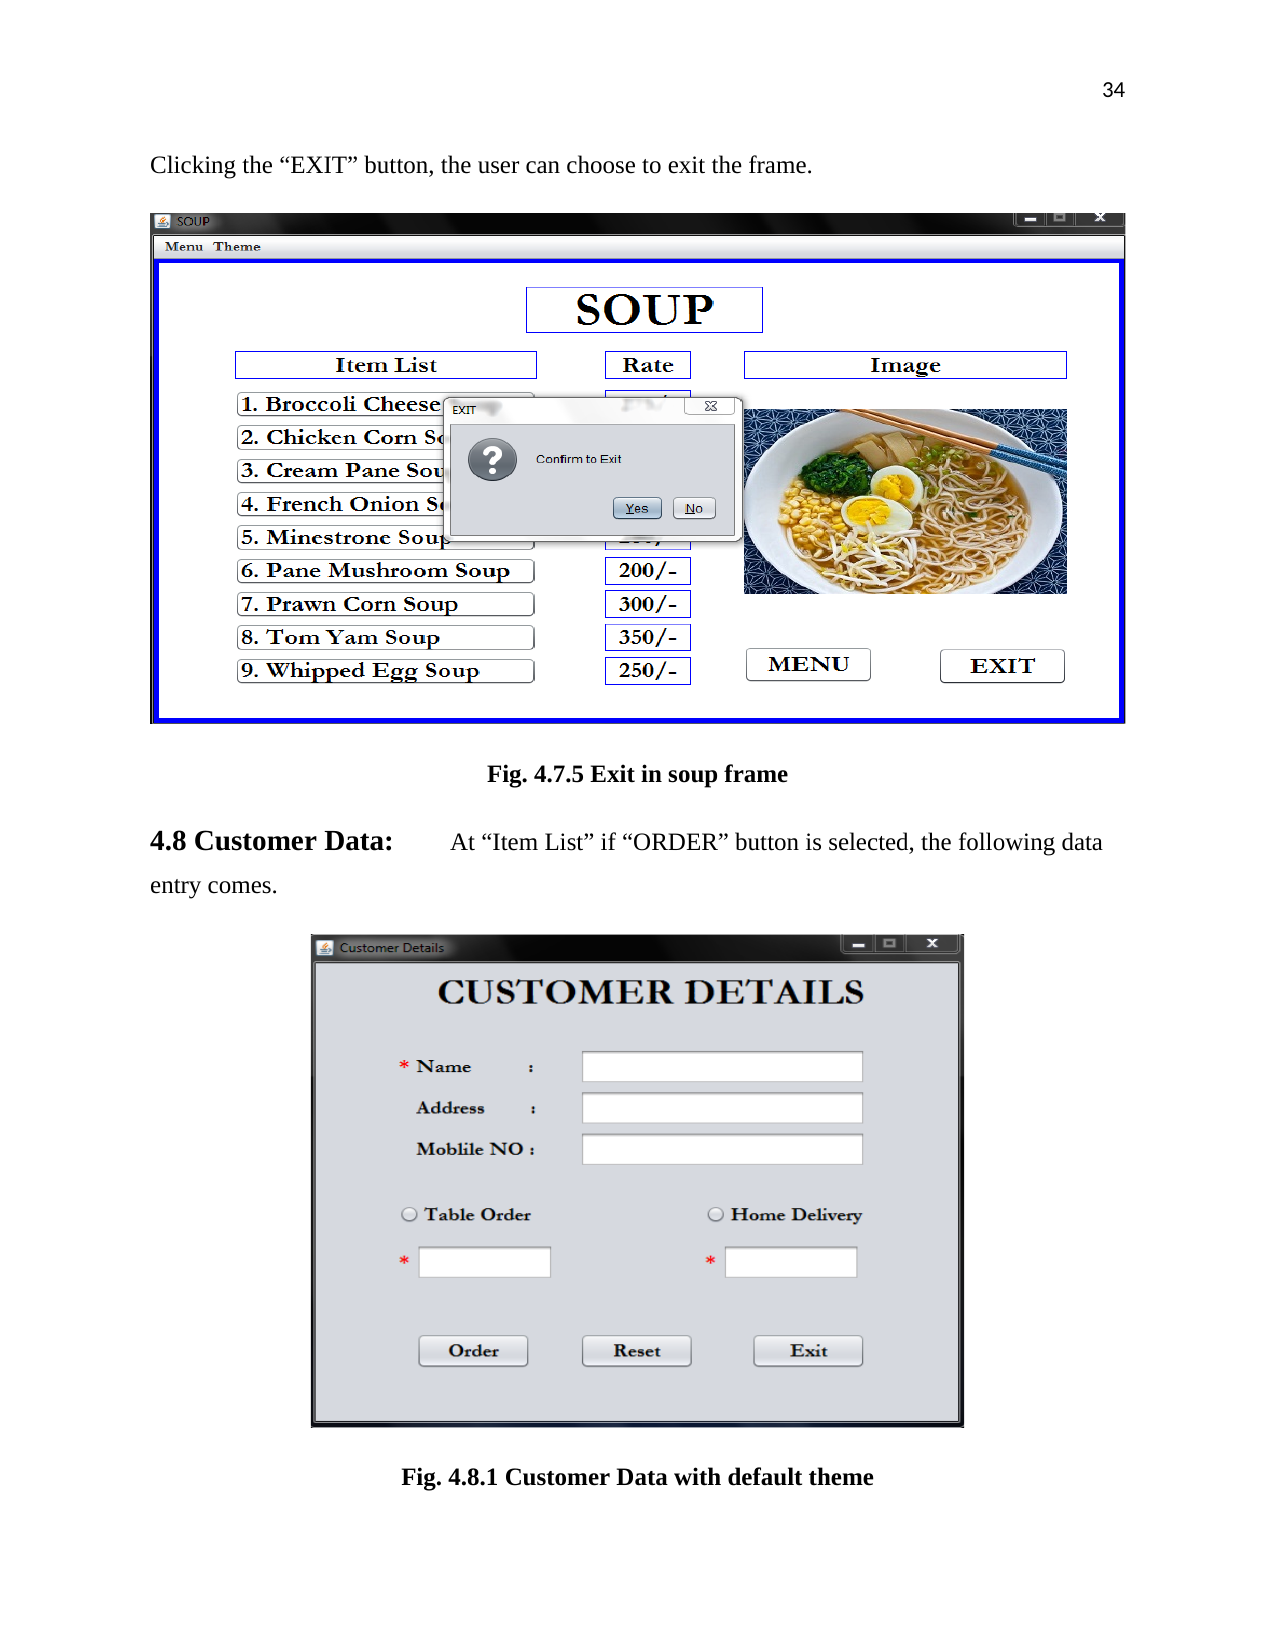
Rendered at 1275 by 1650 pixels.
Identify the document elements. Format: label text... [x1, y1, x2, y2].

text Fig. 4.8.1 Customer Data with default theme [150, 1462, 1125, 1491]
text Fig. 4.7.5 Exit in soup frame [150, 759, 1125, 787]
picture [150, 213, 1126, 724]
text Clicking the “EXIT” button, the user can choose to exit the frame. [150, 150, 1125, 179]
text 4.8 Customer Data: At “Item List” if “ORDER” button is selected, the following data entry comes. [150, 823, 1125, 899]
picture [310, 934, 965, 1428]
